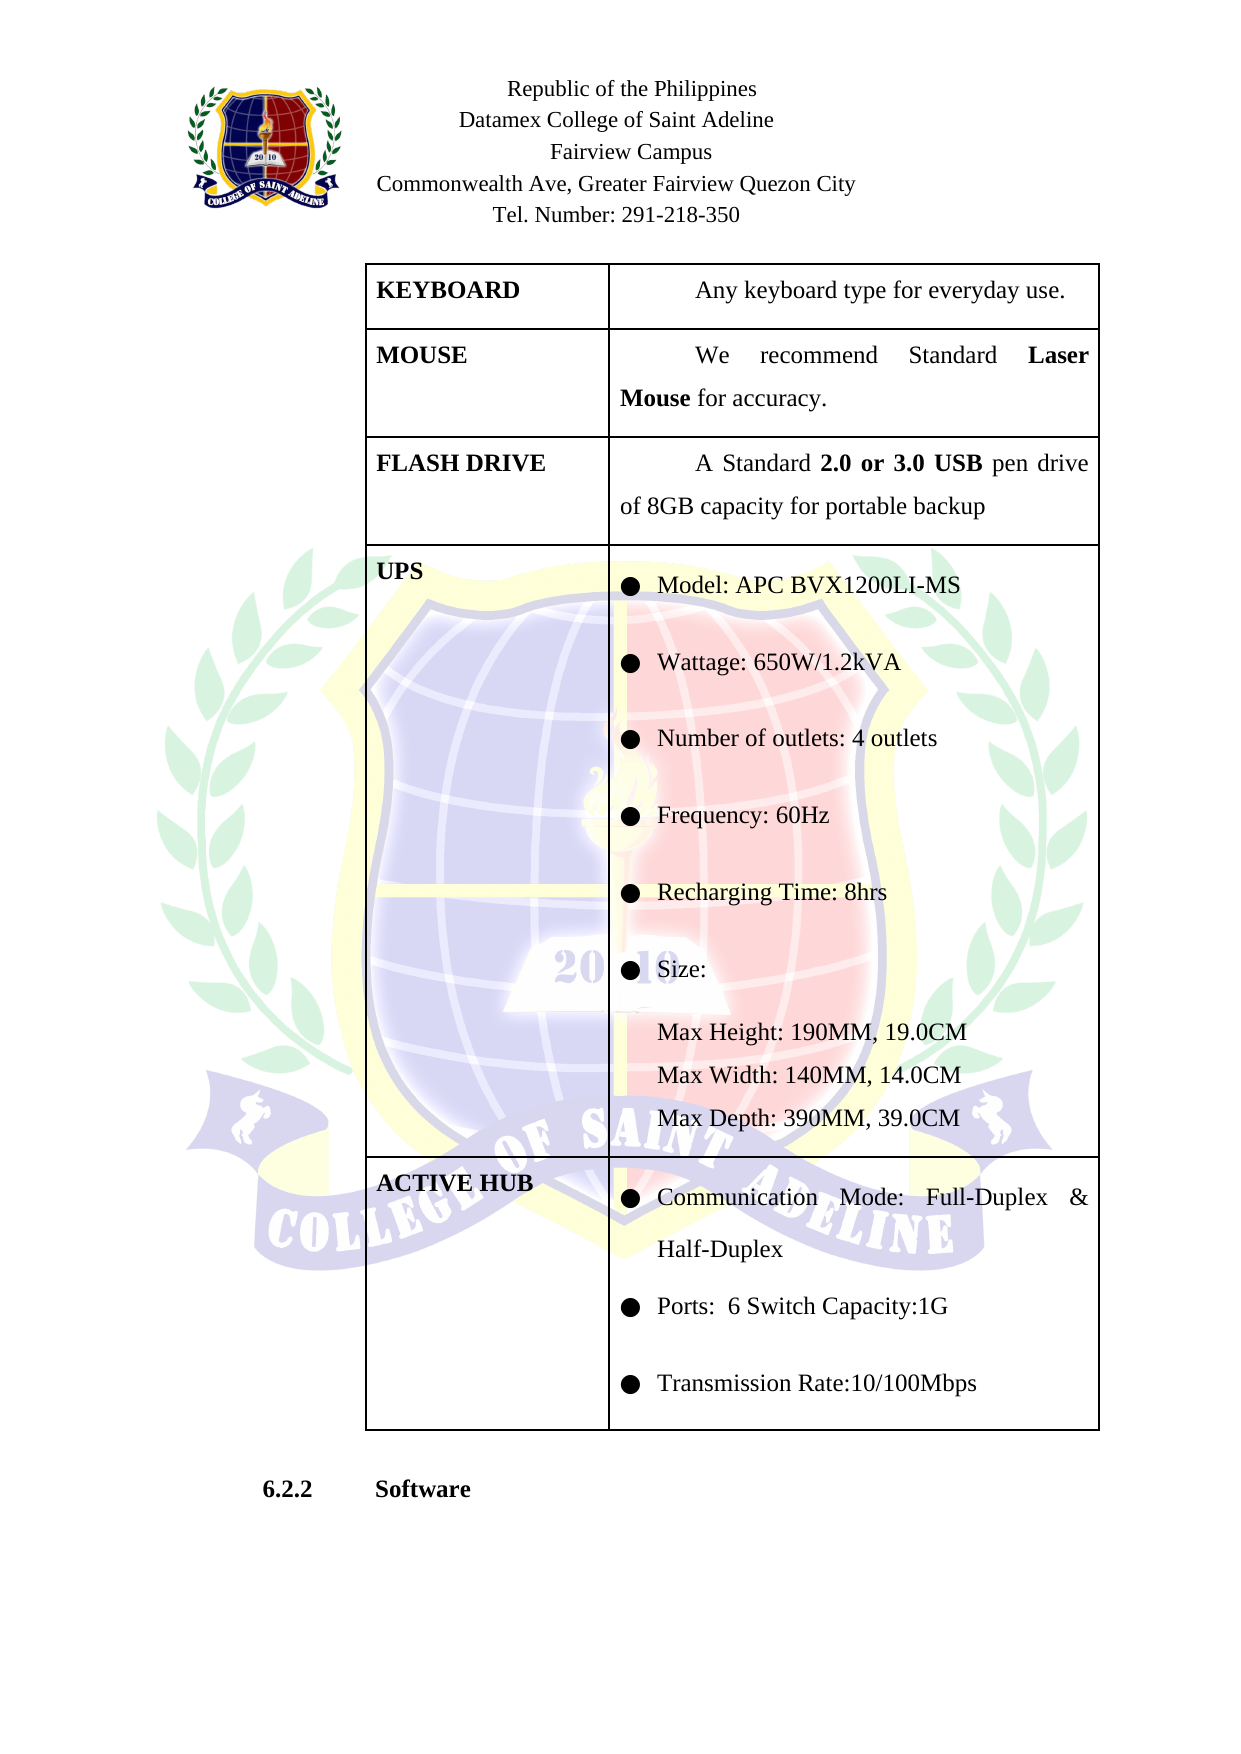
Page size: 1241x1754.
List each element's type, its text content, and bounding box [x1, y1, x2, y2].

table_cell UPS [367, 546, 608, 1156]
table_cell Any keyboard type for everyday use. [610, 265, 1098, 328]
table_cell A Standard 2.0 or 3.0 USB pen drive of 8GB capacity for portable backup [610, 438, 1098, 543]
table_cell Communication Mode: Full-Duplex & Half-Duplex Ports: 6 Switch Capacity:1G Transmission Rate:10/100Mbps [610, 1158, 1098, 1429]
table_cell MOUSE [367, 330, 608, 436]
table_cell FLASH DRIVE [367, 438, 608, 543]
table_cell KEYBOARD [367, 265, 608, 328]
picture [186, 77, 343, 218]
table_cell We recommend Standard Laser Mouse for accuracy. [610, 330, 1098, 436]
table_cell Model: APC BVX1200LI-MS Wattage: 650W/1.2kVA Number of outlets: 4 outlets Frequency: 60Hz Recharging Time: 8hrs Size: Max Height: 190MM, 19.0CM Max Width: 140MM, 14.0CM Max Depth: 390MM, 39.0CM [610, 546, 1098, 1156]
table_cell ACTIVE HUB [367, 1158, 608, 1429]
list Software [262, 1474, 1090, 1503]
